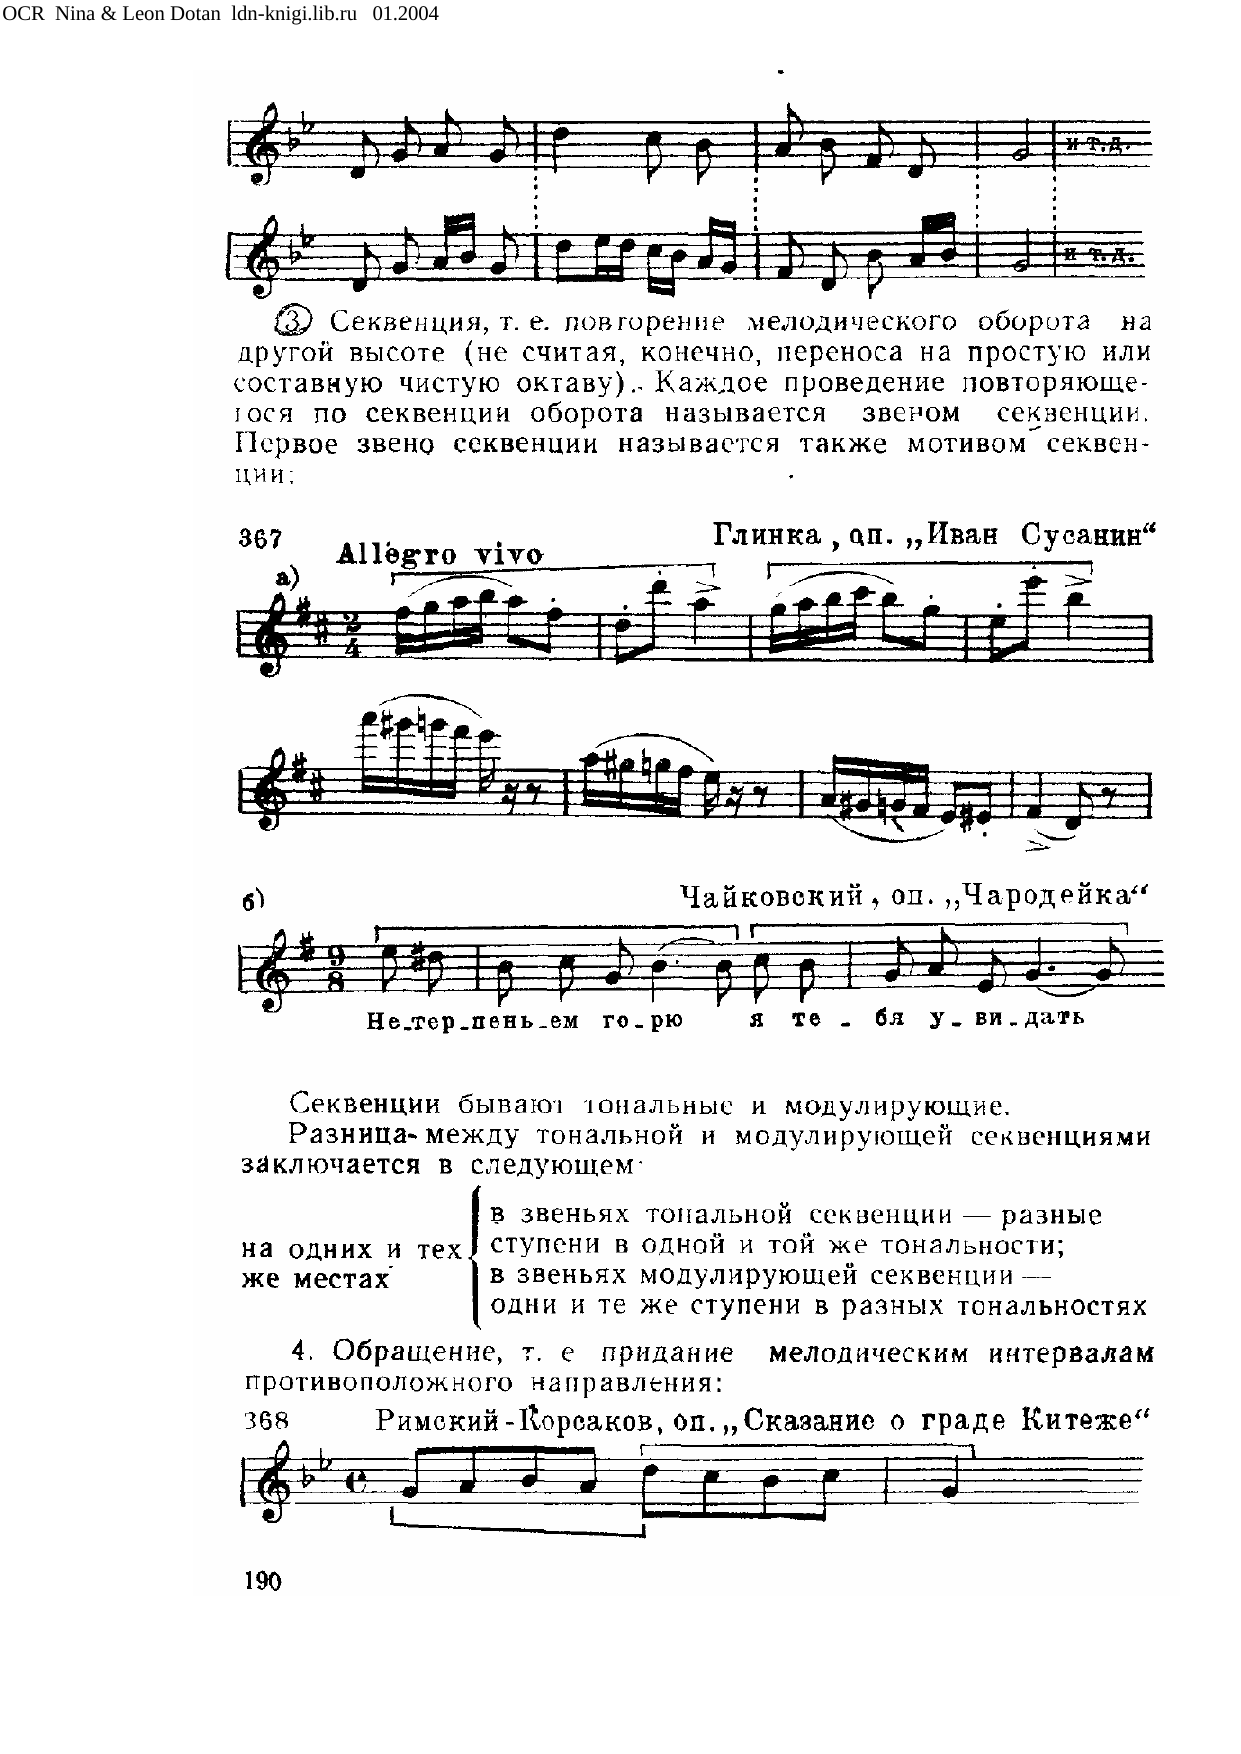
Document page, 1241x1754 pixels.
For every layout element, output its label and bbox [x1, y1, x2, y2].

picture [192, 70, 1181, 1596]
